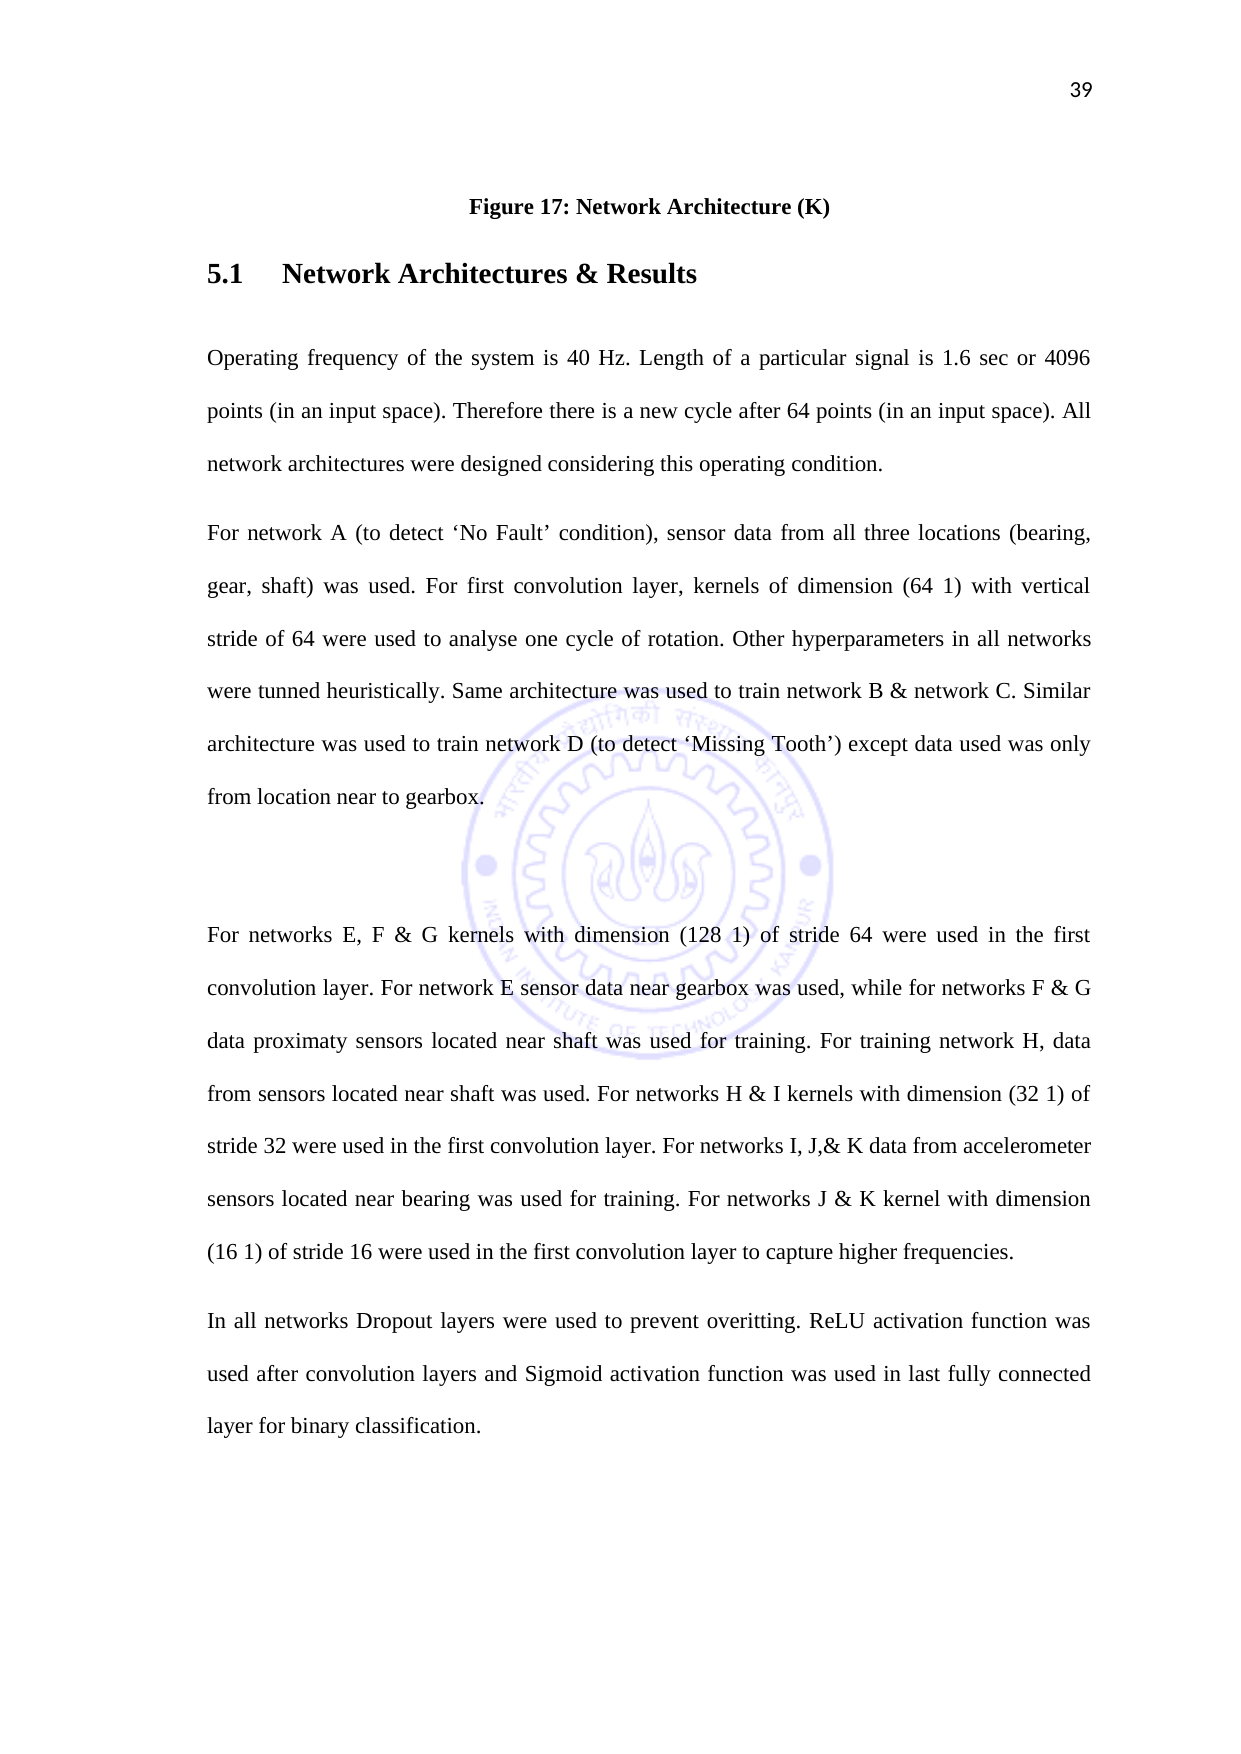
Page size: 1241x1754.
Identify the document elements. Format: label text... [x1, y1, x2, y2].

text Figure 17: Network Architecture (K) [207, 193, 1092, 219]
text For networks E, F & G kernels with dimension (128 1) of stride 64 were used in the first convolution layer. For network E sensor data near gearbox was used, while for networks F & G data proximaty sensors located near shaft was used for training. For training network H, data from sensors located near shaft was used. For networks H & I kernels with dimension (32 1) of stride 32 were used in the first convolution layer. For networks I, J,& K data from accelerometer sensors located near bearing was used for training. For networks J & K kernel with dimension (16 1) of stride 16 were used in the first convolution layer to capture higher frequencies. [207, 922, 1092, 1264]
subtitle Network Architectures & Results [207, 257, 1092, 290]
text For network A (to detect ‘No Fault’ condition), sensor data from all three locations (bearing, gear, shaft) was used. For first convolution layer, kernels of dimension (64 1) with vertical stride of 64 were used to analyse one cycle of rotation. Other hyperparameters in all networks were tunned heuristically. Same architecture was used to train network B & network C. Similar architecture was used to train network D (to detect ‘Missing Tooth’) except data used was only from location near to gearbox. [207, 519, 1092, 809]
text Operating frequency of the system is 40 Hz. Length of a particular signal is 1.6 sec or 4096 points (in an input space). Therefore there is a new cycle after 64 points (in an input space). All network architectures were designed considering this operating condition. [207, 344, 1092, 476]
text In all networks Dropout layers were used to prevent overitting. ReLU activation function was used after convolution layers and Sigmoid activation function was used in last fully connected layer for binary classification. [207, 1307, 1092, 1439]
